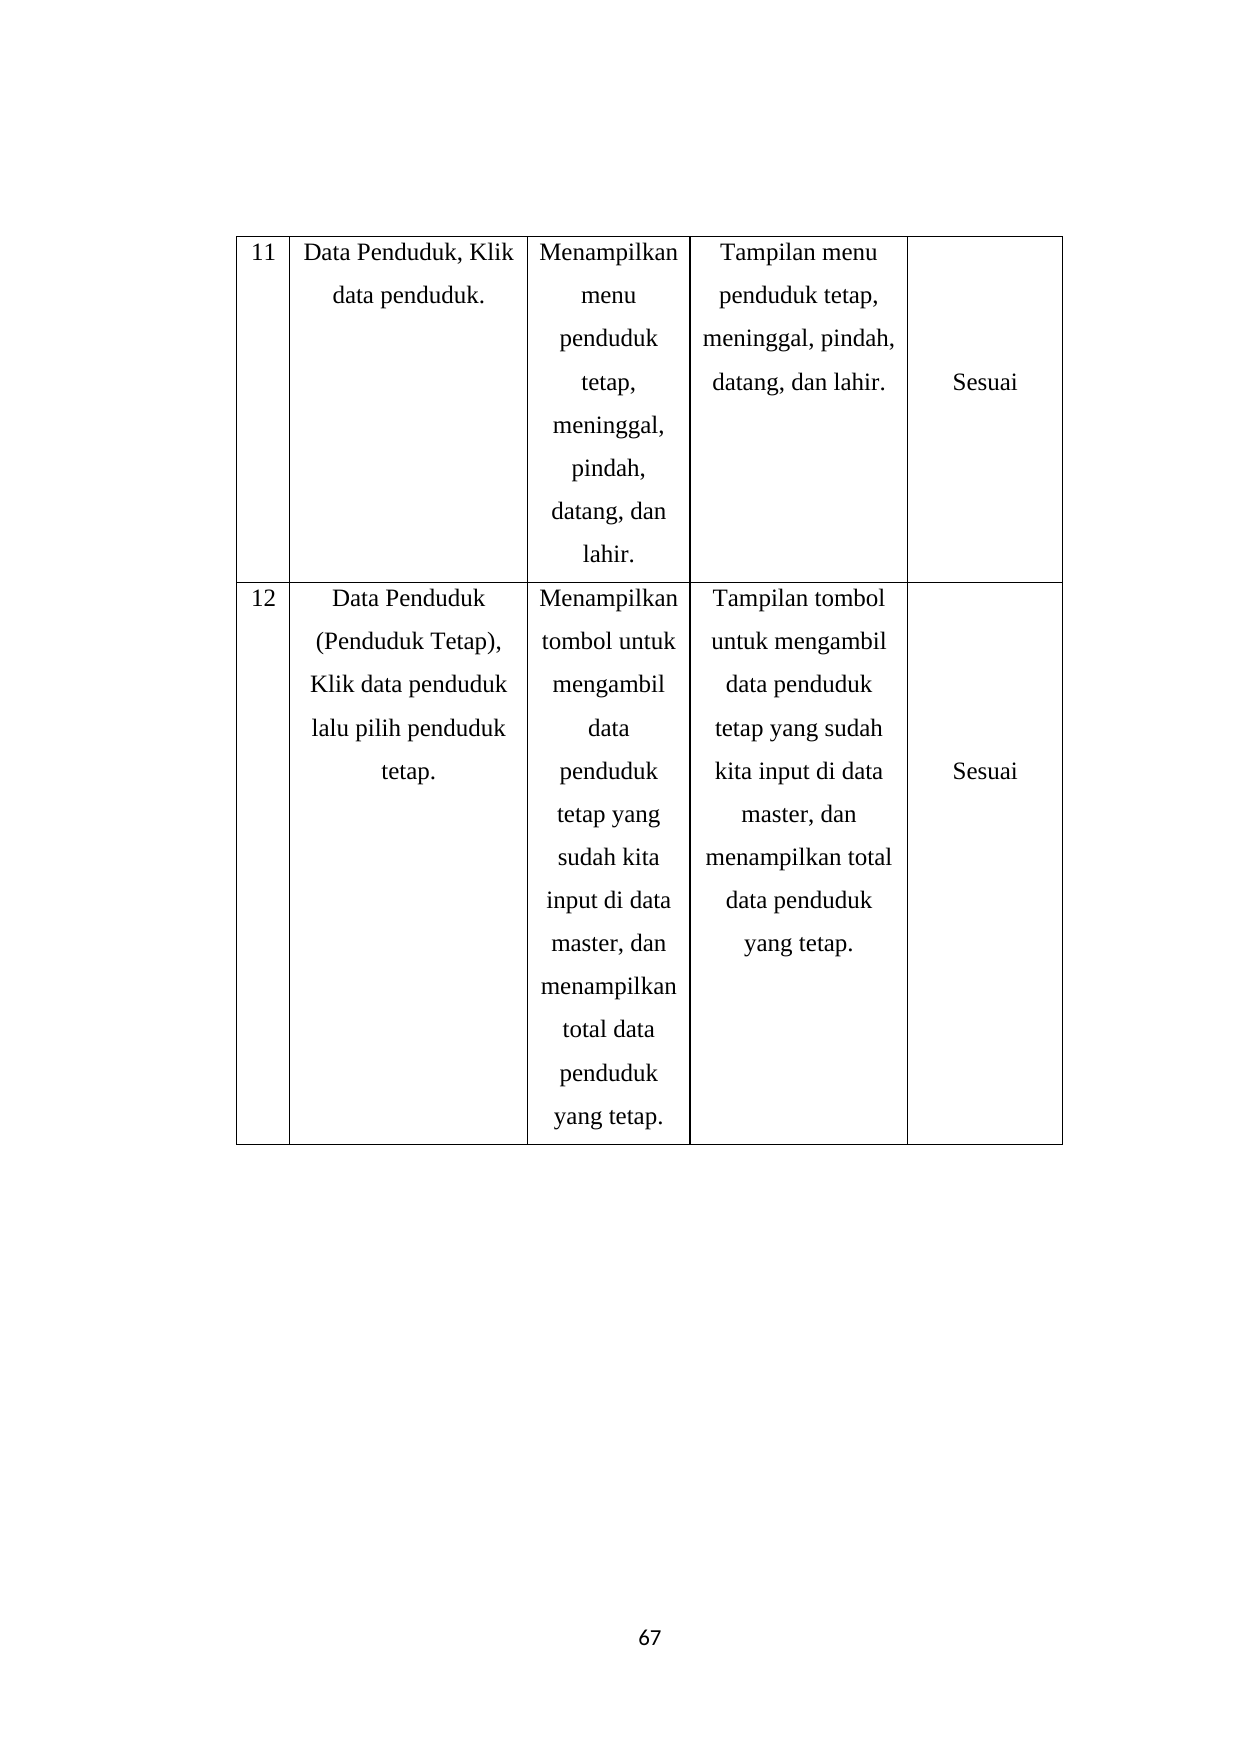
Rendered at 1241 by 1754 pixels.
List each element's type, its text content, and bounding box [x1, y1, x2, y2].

table_header Sesuai [908, 237, 1062, 582]
table_header Data Penduduk, Klik data penduduk. [290, 237, 527, 582]
table_cell 12 [237, 583, 289, 1144]
table_cell Sesuai [908, 583, 1062, 1144]
table_header Menampilkan menu penduduk tetap, meninggal, pindah, datang, dan lahir. [528, 237, 689, 582]
table_cell Tampilan tombol untuk mengambil data penduduk tetap yang sudah kita input di data master, dan menampilkan total data penduduk yang tetap. [691, 583, 907, 1144]
table_header Tampilan menu penduduk tetap, meninggal, pindah, datang, dan lahir. [691, 237, 907, 582]
table_cell Menampilkan tombol untuk mengambil data penduduk tetap yang sudah kita input di data master, dan menampilkan total data penduduk yang tetap. [528, 583, 689, 1144]
table_header 11 [237, 237, 289, 582]
table_cell Data Penduduk (Penduduk Tetap), Klik data penduduk lalu pilih penduduk tetap. [290, 583, 527, 1144]
